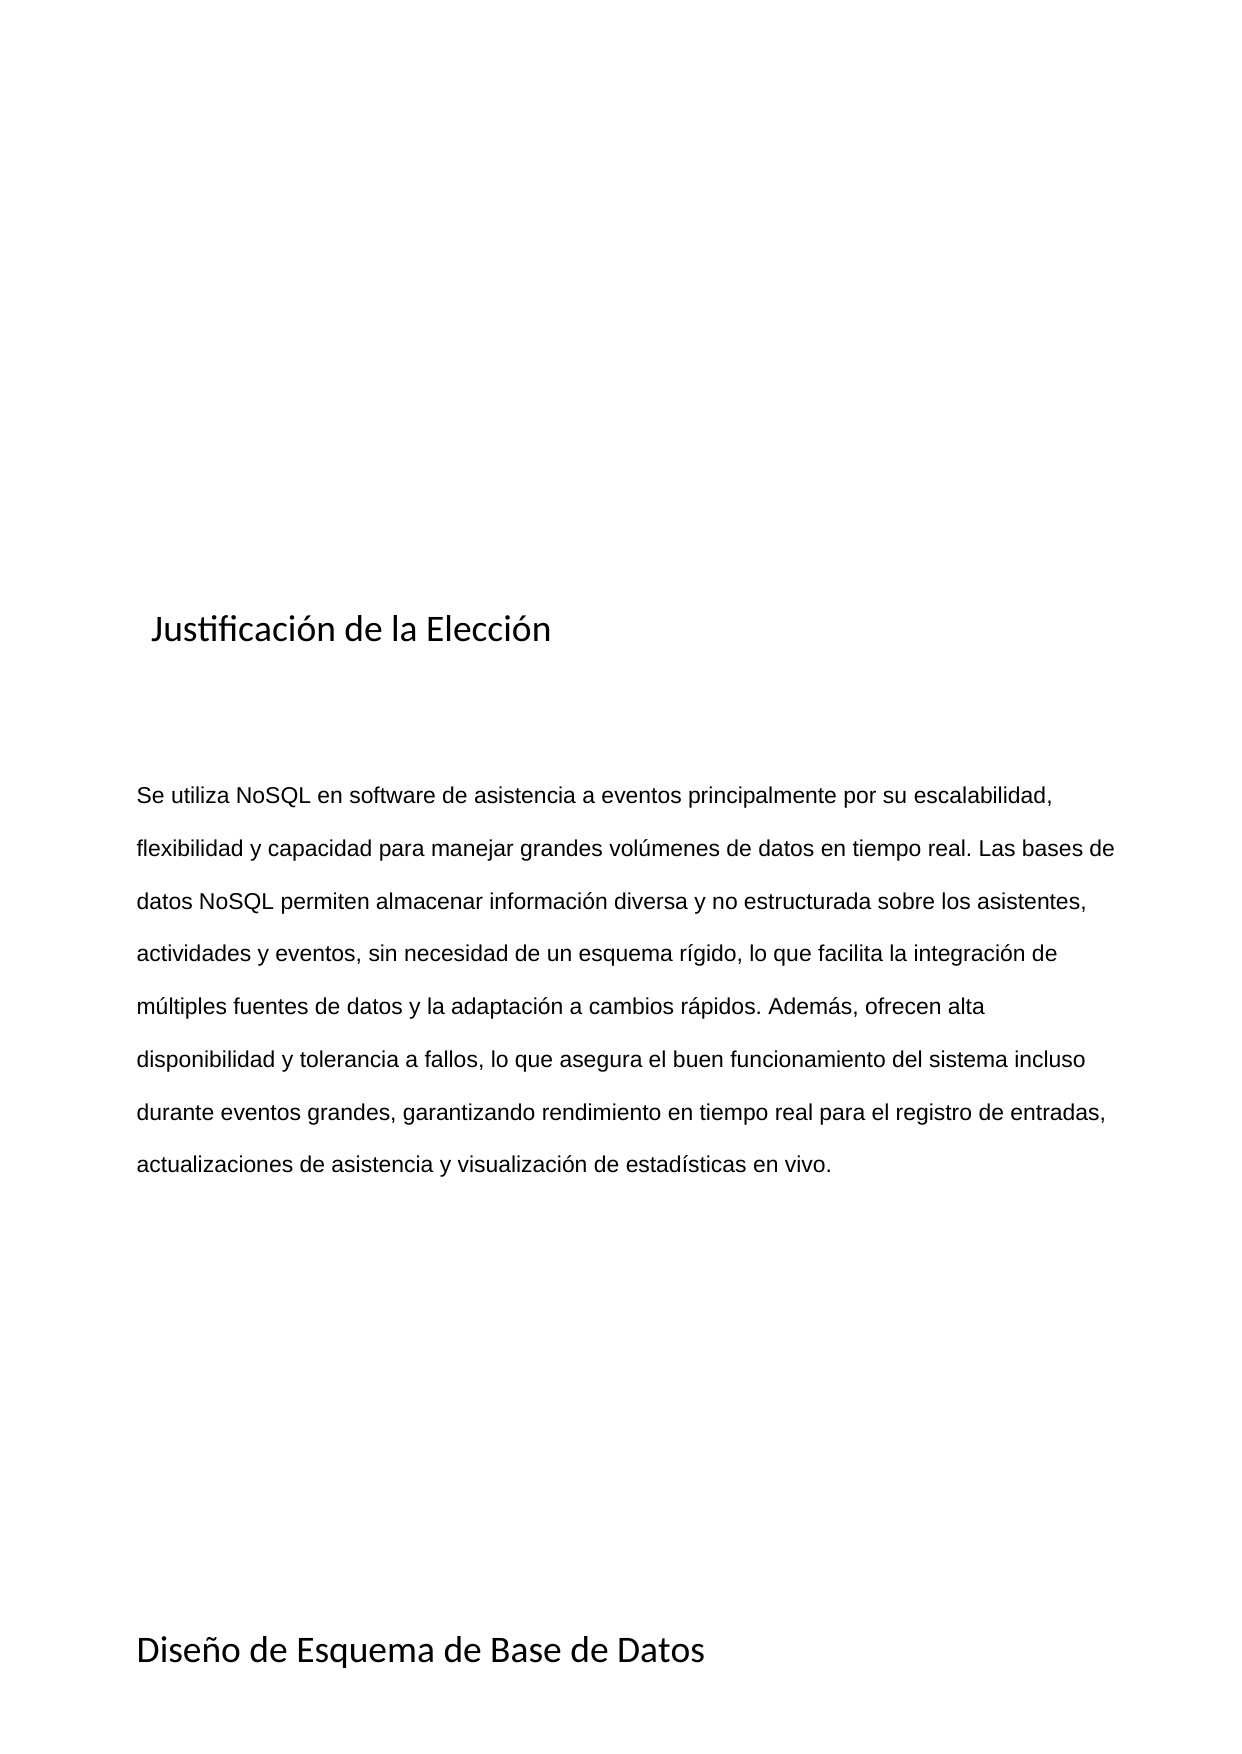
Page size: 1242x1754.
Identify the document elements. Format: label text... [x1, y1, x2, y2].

text Justificación de la Elección [139, 604, 731, 650]
text Se utiliza NoSQL en software de asistencia a eventos principalmente por su escalabilidad, flexibilidad y capacidad para manejar grandes volúmenes de datos en tiempo real. Las bases de datos NoSQL permiten almacenar información diversa y no estructurada sobre los asistentes, actividades y eventos, sin necesidad de un esquema rígido, lo que facilita la integración de múltiples fuentes de datos y la adaptación a cambios rápidos. Además, ofrecen alta disponibilidad y tolerancia a fallos, lo que asegura el buen funcionamiento del sistema incluso durante eventos grandes, garantizando rendimiento en tiempo real para el registro de entradas, actualizaciones de asistencia y visualización de estadísticas en vivo. [136, 782, 1126, 1178]
text Diseño de Esquema de Base de Datos [136, 1626, 1126, 1671]
